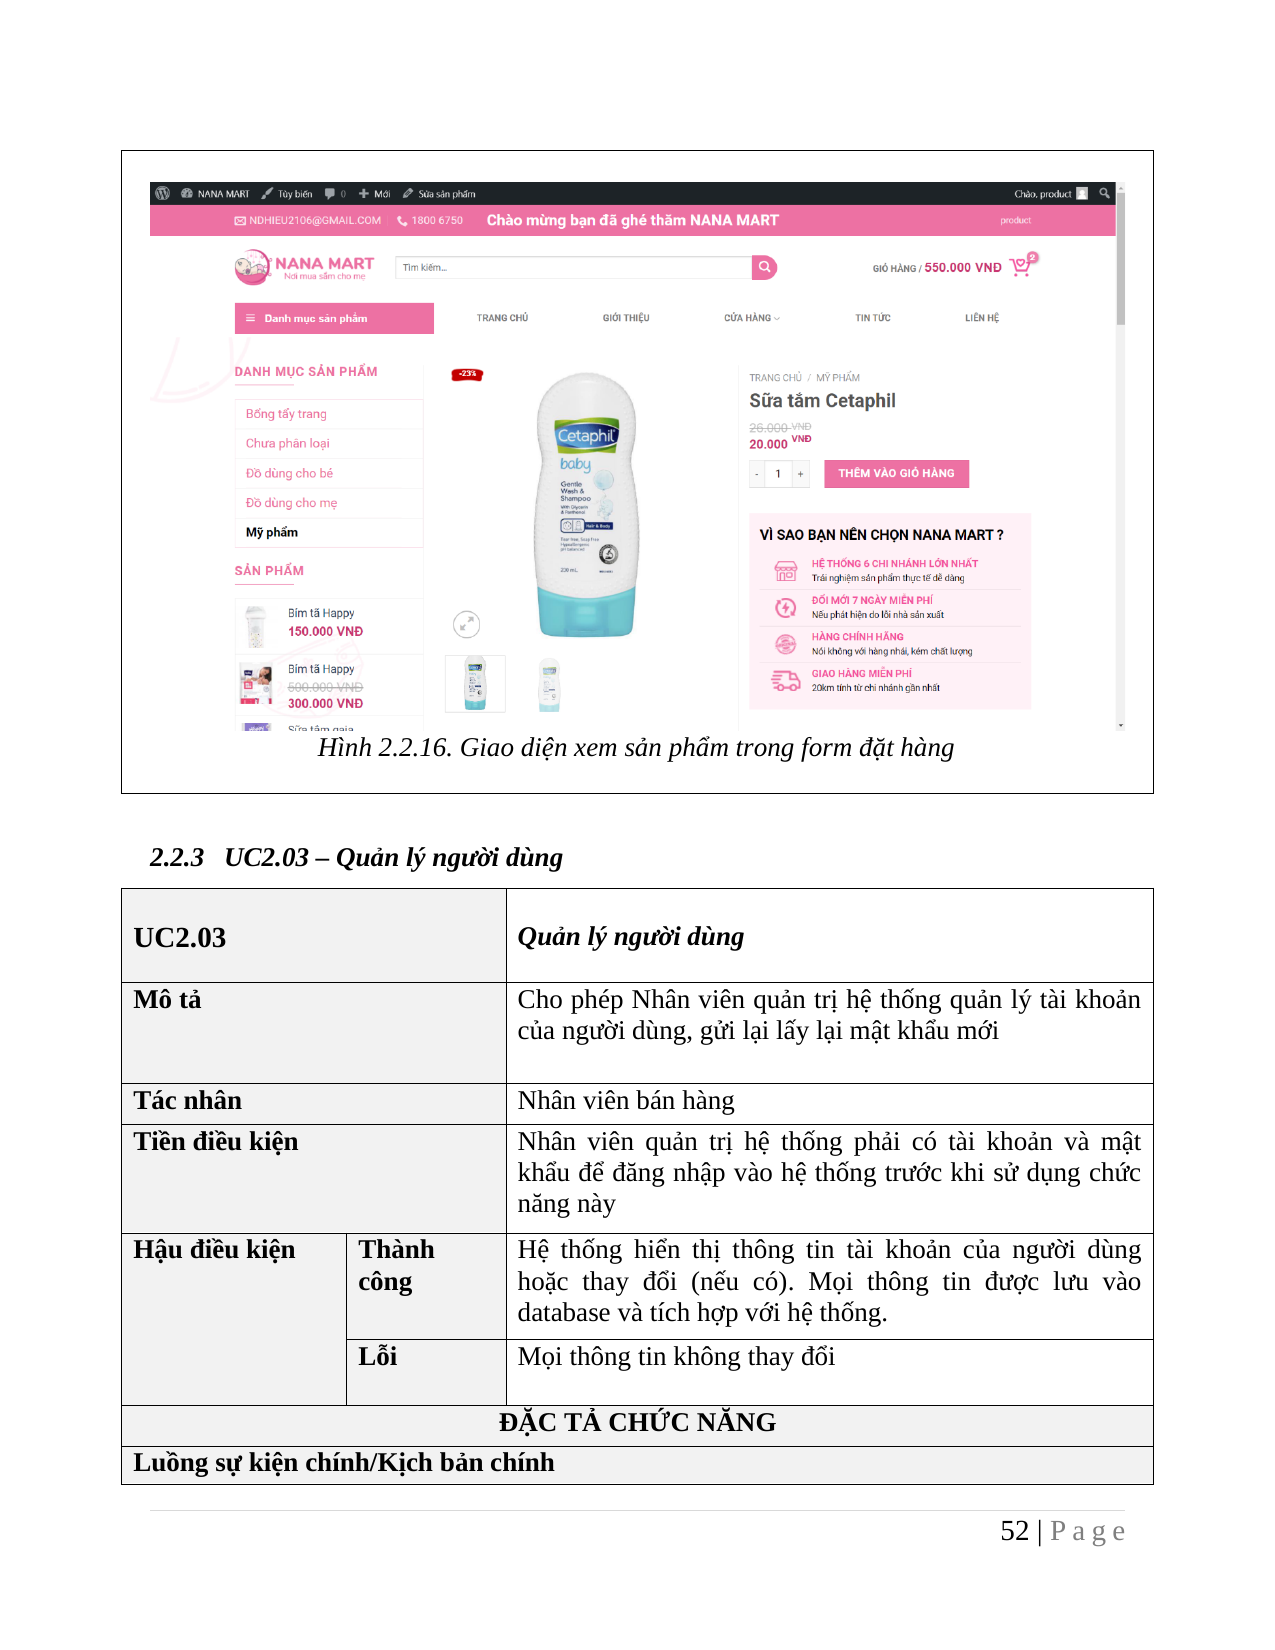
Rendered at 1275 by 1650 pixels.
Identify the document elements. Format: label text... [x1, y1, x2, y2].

table_cell Mọi thông tin không thay đổi [507, 1340, 1153, 1405]
table_cell Lỗi [347, 1340, 506, 1405]
picture [150, 182, 1125, 731]
table_cell Hệ thống hiển thị thông tin tài khoản của người dùng hoặc thay đổi (nếu có). Mọi thông tin được lưu vào database và tích hợp với hệ thống. [507, 1234, 1153, 1339]
table_cell Hậu điều kiện [122, 1234, 346, 1405]
table_cell Luồng sự kiện chính/Kịch bản chính [122, 1447, 1153, 1483]
table_header UC2.03 [122, 889, 506, 982]
table_header Quản lý người dùng [507, 889, 1153, 982]
table_cell Cho phép Nhân viên quản trị hệ thống quản lý tài khoản của người dùng, gửi lại lấy lại mật khẩu mới [507, 983, 1153, 1083]
table_cell Nhân viên bán hàng [507, 1084, 1153, 1124]
table_cell Mô tả [122, 983, 506, 1083]
table_cell Tiền điều kiện [122, 1125, 506, 1232]
table_cell ĐẶC TẢ CHỨC NĂNG [122, 1406, 1153, 1446]
table_cell Tác nhân [122, 1084, 506, 1124]
table_cell Nhân viên quản trị hệ thống phải có tài khoản và mật khẩu để đăng nhập vào hệ thống trước khi sử dụng chức năng này [507, 1125, 1153, 1232]
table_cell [122, 151, 1153, 793]
subtitle UC2.03 – Quản lý người dùng [150, 841, 1125, 872]
table_cell Thành công [347, 1234, 506, 1339]
